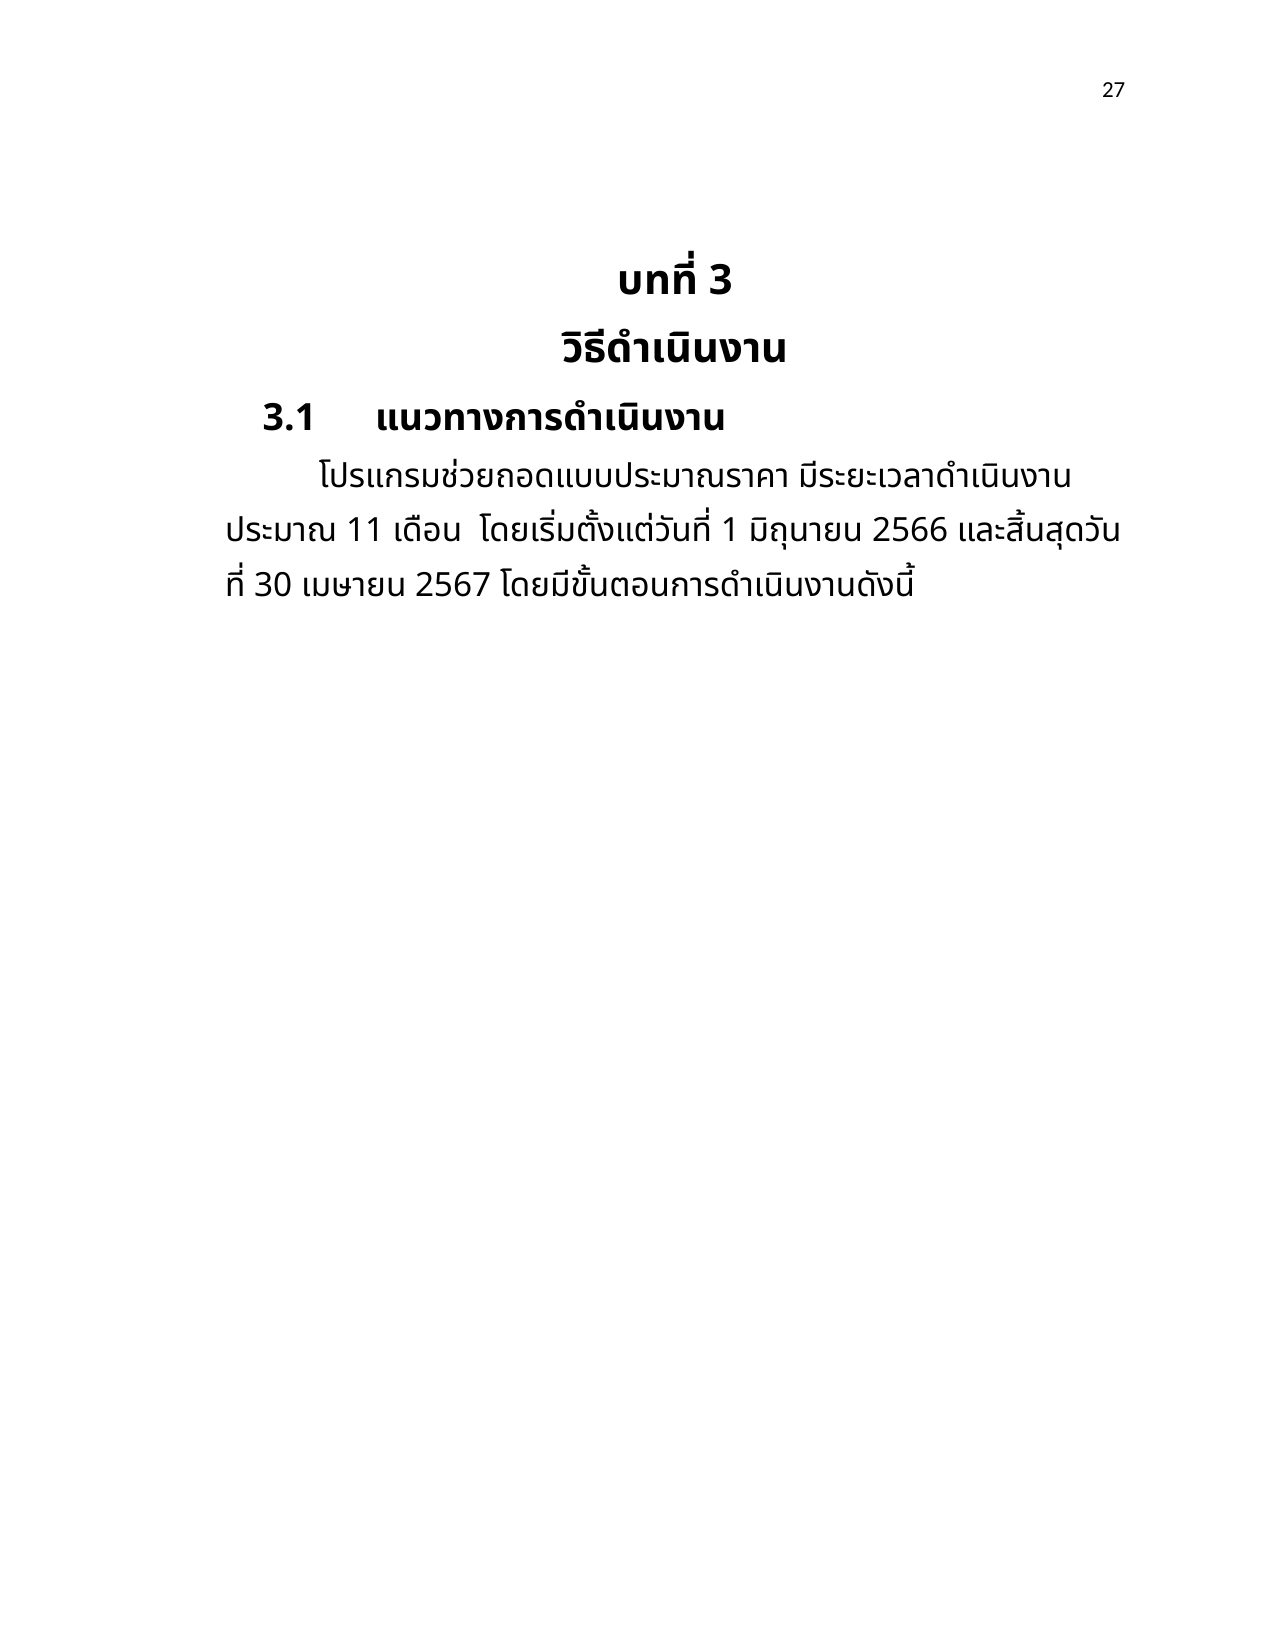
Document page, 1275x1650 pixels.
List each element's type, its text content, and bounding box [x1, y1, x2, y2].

subtitle บทที่ 3 วิธีดำเนินงาน [225, 250, 1125, 381]
text โปรแกรมช่วยถอดแบบประมาณราคา มีระยะเวลาดำเนินงานประมาณ 11 เดือน โดยเริ่มตั้งแต่วันที่ 1 มิถุนายน 2566 และสิ้นสุดวันที่ 30 เมษายน 2567 โดยมีขั้นตอนการดำเนินงานดังนี้ [225, 452, 1125, 611]
subtitle แนวทางการดำเนินงาน [262, 390, 1125, 447]
